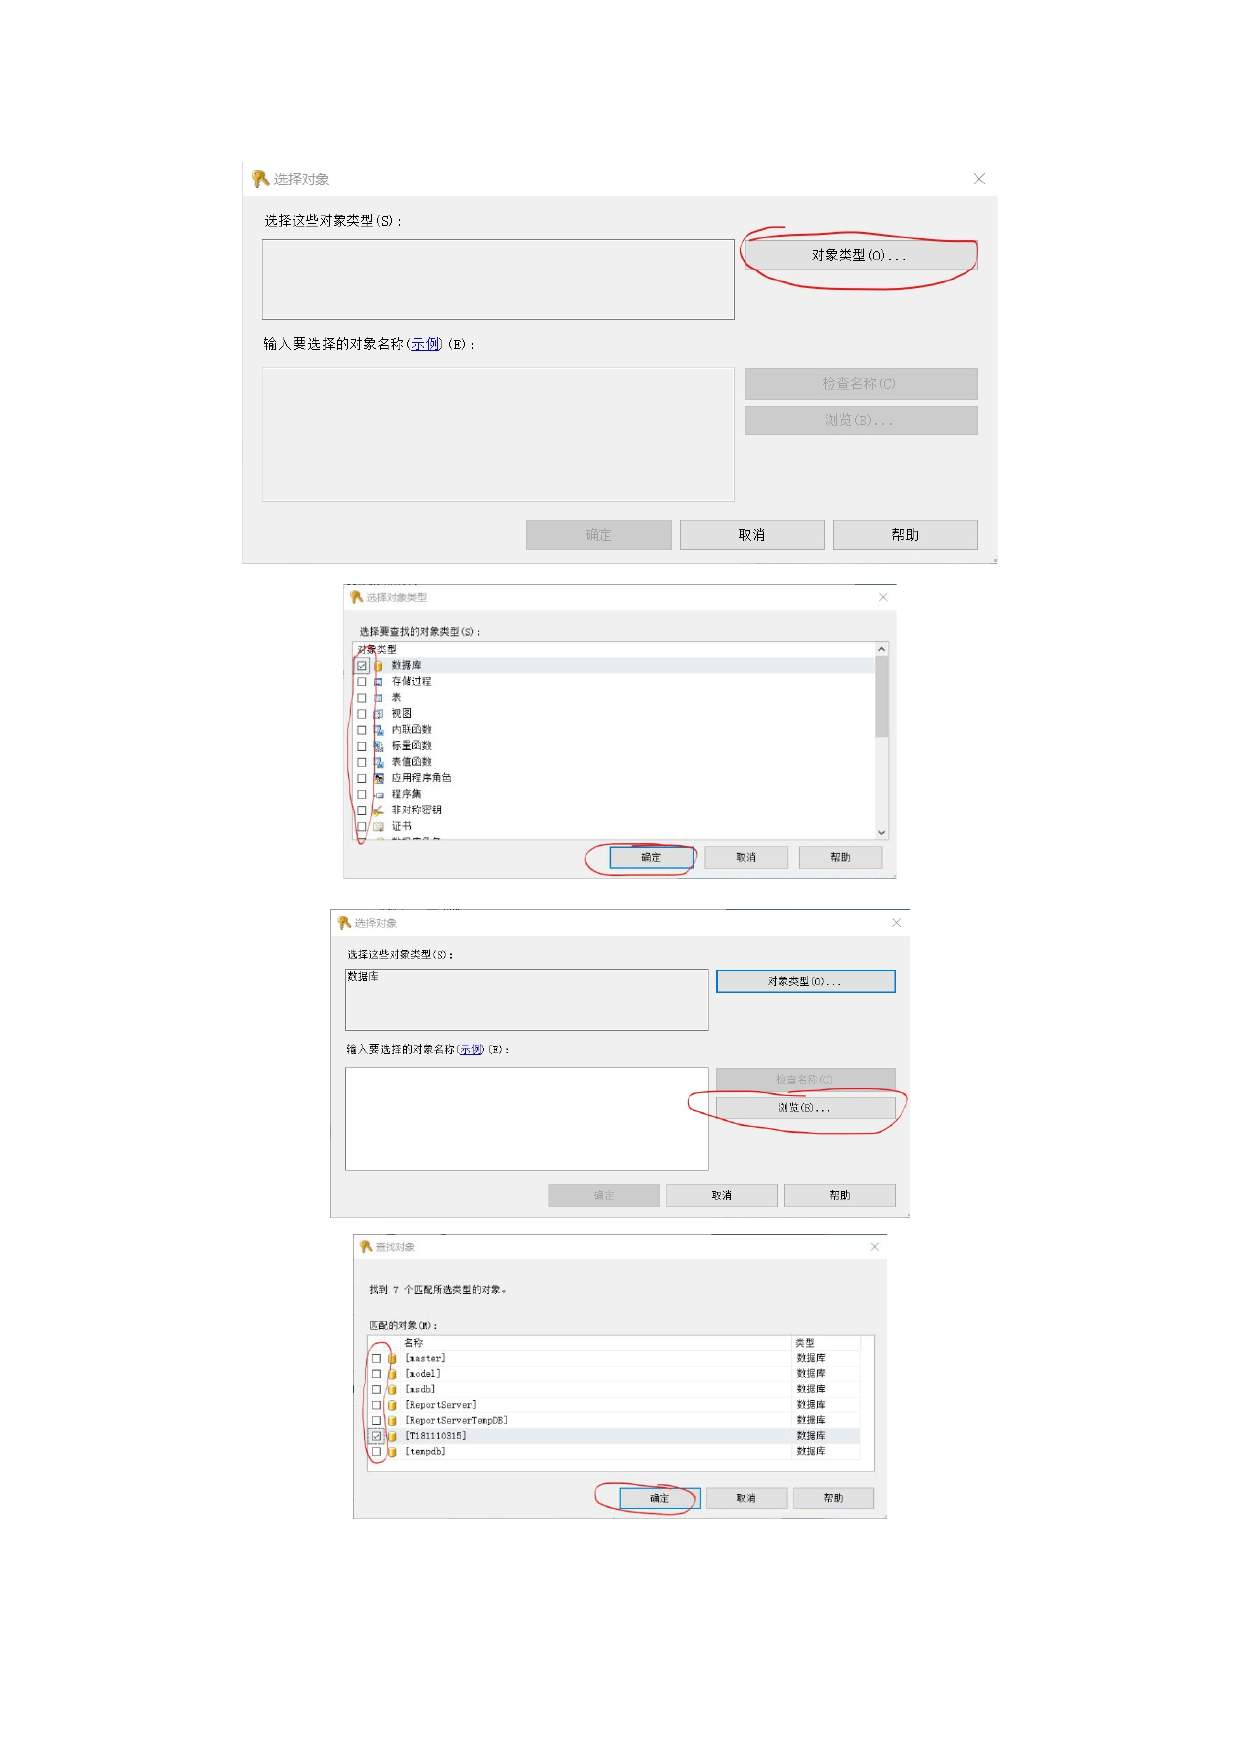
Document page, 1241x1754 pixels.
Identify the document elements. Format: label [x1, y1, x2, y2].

picture [242, 162, 998, 564]
picture [343, 584, 897, 879]
picture [330, 909, 911, 1218]
picture [353, 1234, 888, 1519]
